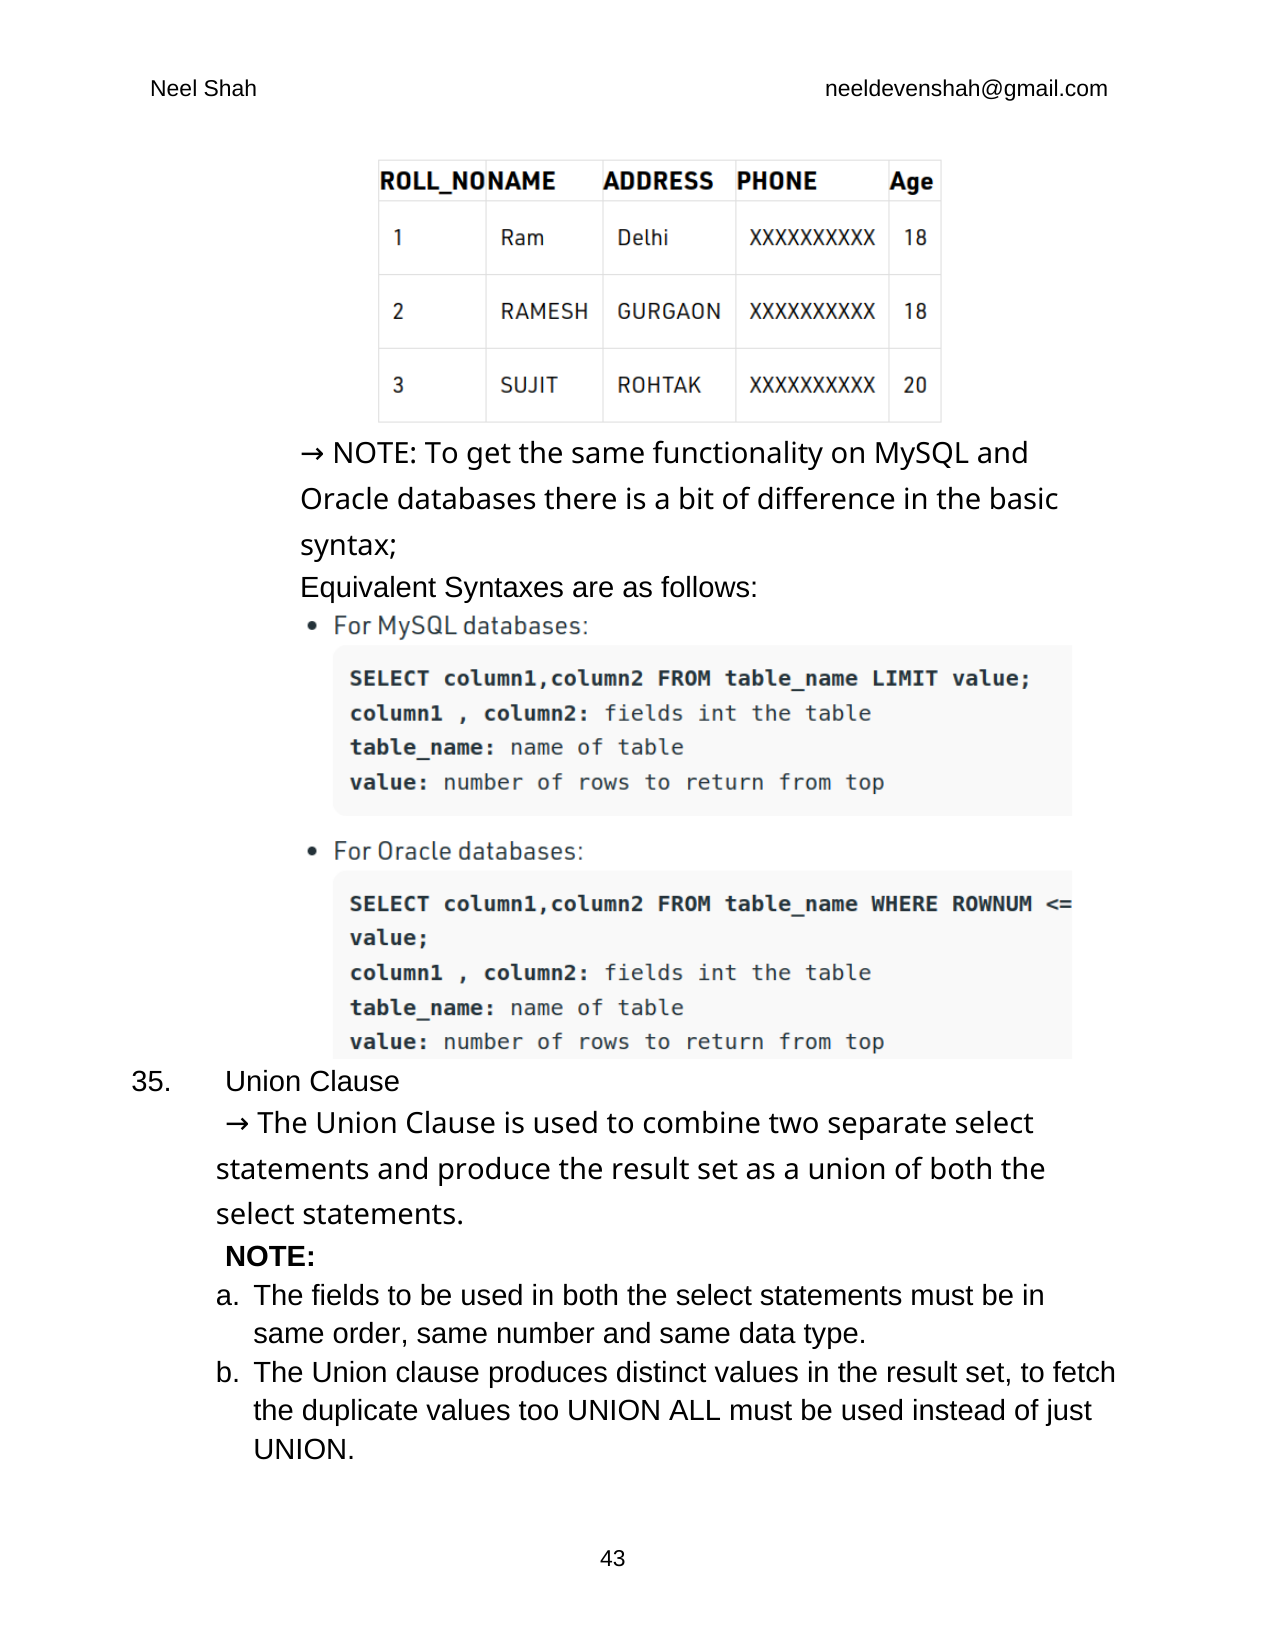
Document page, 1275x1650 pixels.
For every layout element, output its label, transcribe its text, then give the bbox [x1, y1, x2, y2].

text Equivalent Syntaxes are as follows: [225, 570, 1125, 603]
picture [375, 150, 948, 428]
list The fields to be used in both the select statements must be in same order, same number and same data type. [216, 1278, 1125, 1350]
text → The Union Clause is used to combine two separate select statements and produce the result set as a union of both the select statements. [216, 1102, 1125, 1233]
text → NOTE: To get the same functionality on MySQL and Oracle databases there is a bit of difference in the basic syntax; [300, 433, 1125, 564]
text NOTE: [216, 1239, 1125, 1273]
list The Union clause produces distinct values in the result set, to fetch the duplicate values too UNION ALL must be used instead of just UNION. [216, 1355, 1125, 1466]
picture [300, 608, 1073, 1059]
list Union Clause [131, 1064, 1125, 1097]
